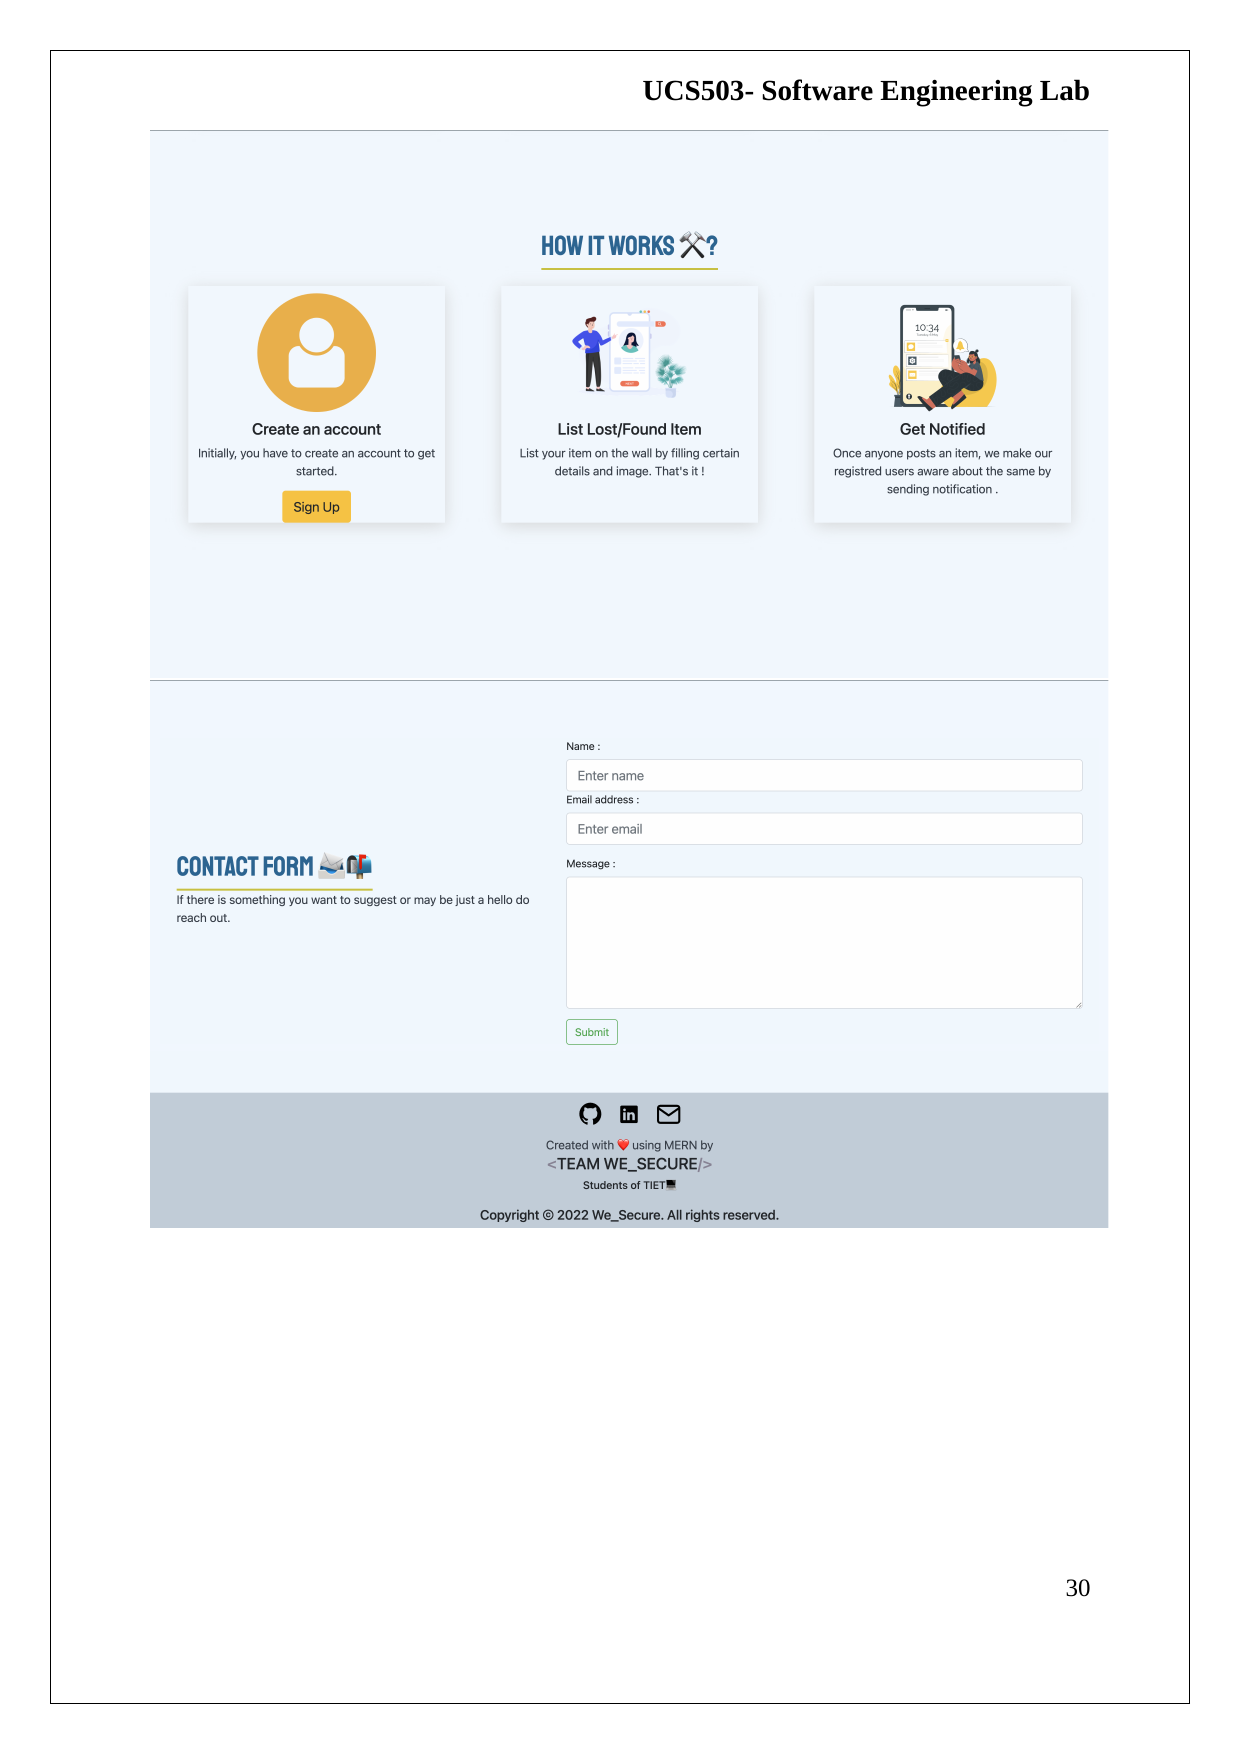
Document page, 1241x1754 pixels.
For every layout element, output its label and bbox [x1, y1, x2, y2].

picture [150, 130, 1109, 678]
picture [150, 680, 1109, 1228]
